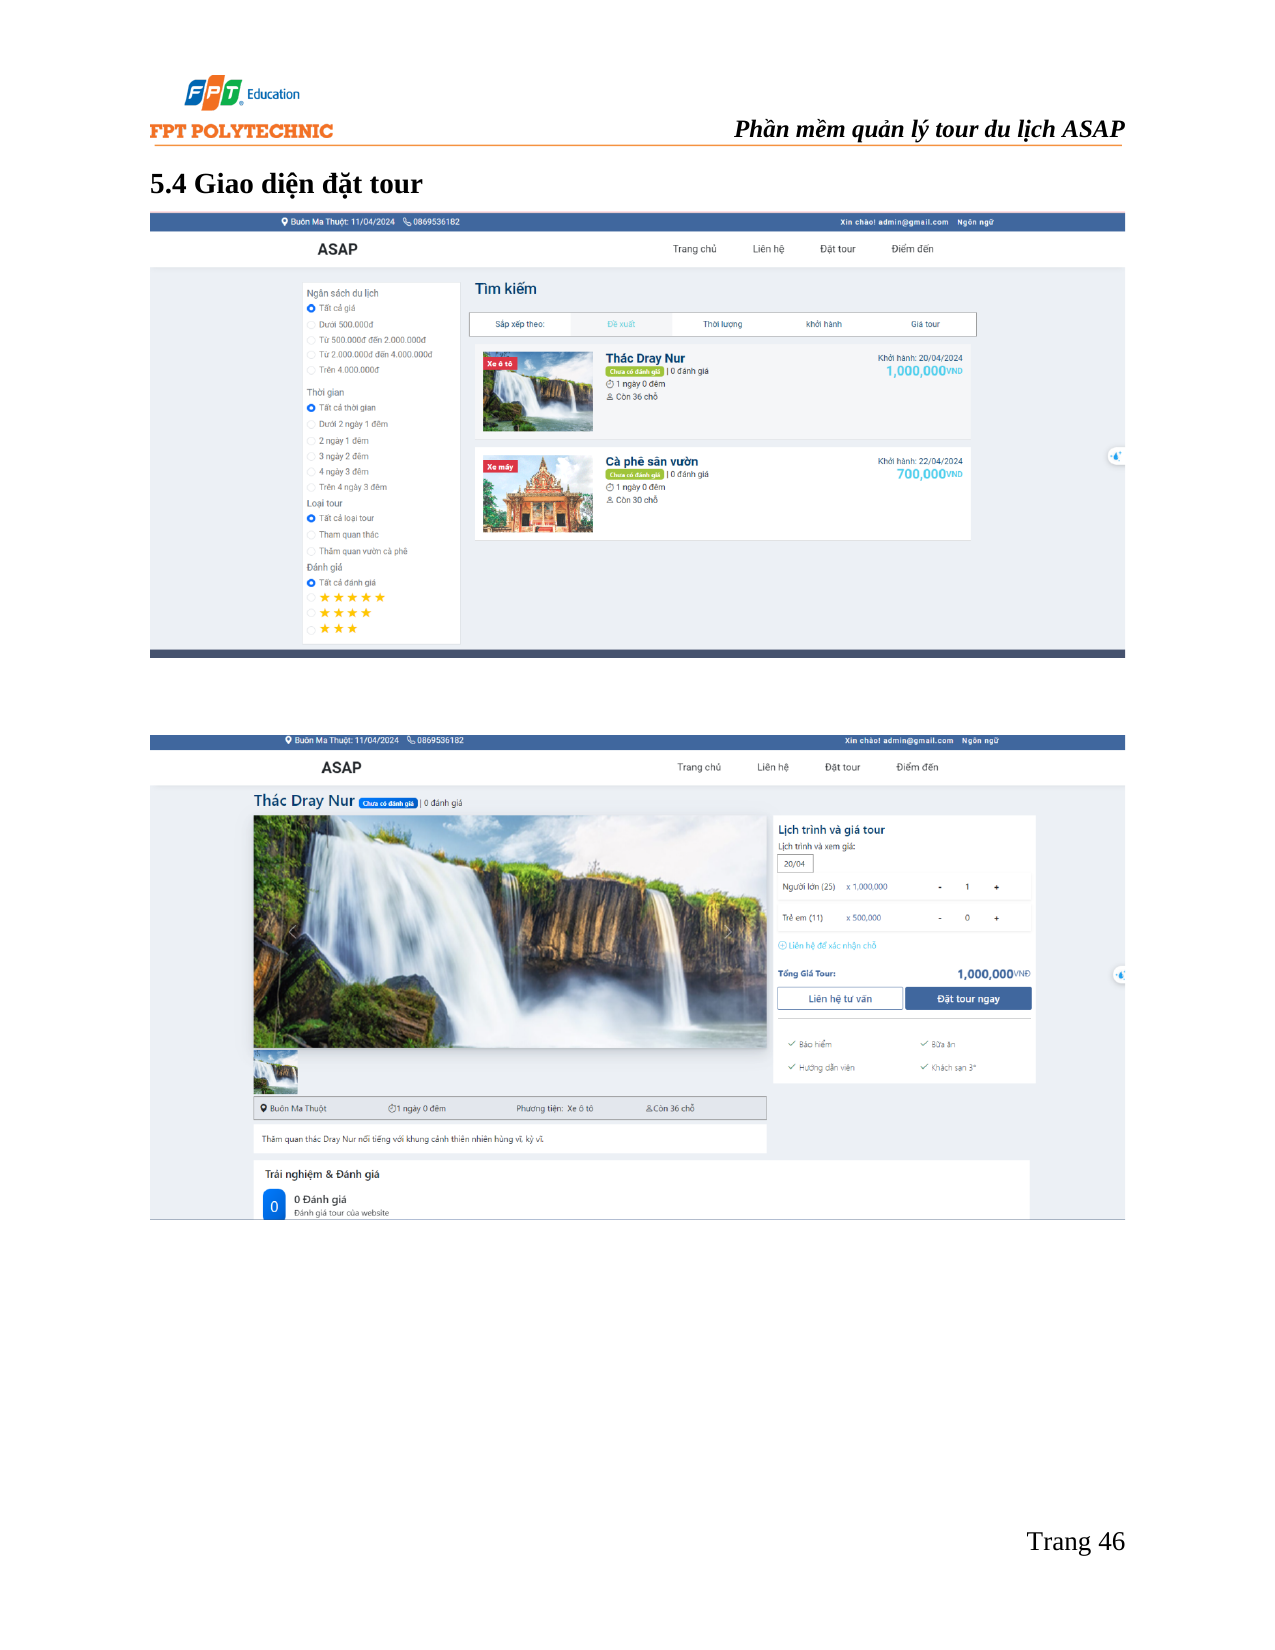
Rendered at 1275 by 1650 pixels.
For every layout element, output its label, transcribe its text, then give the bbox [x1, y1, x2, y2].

picture [150, 211, 1125, 658]
picture [150, 735, 1125, 1220]
picture [150, 75, 333, 138]
subtitle 5.4 Giao diện đặt tour [150, 167, 1125, 200]
